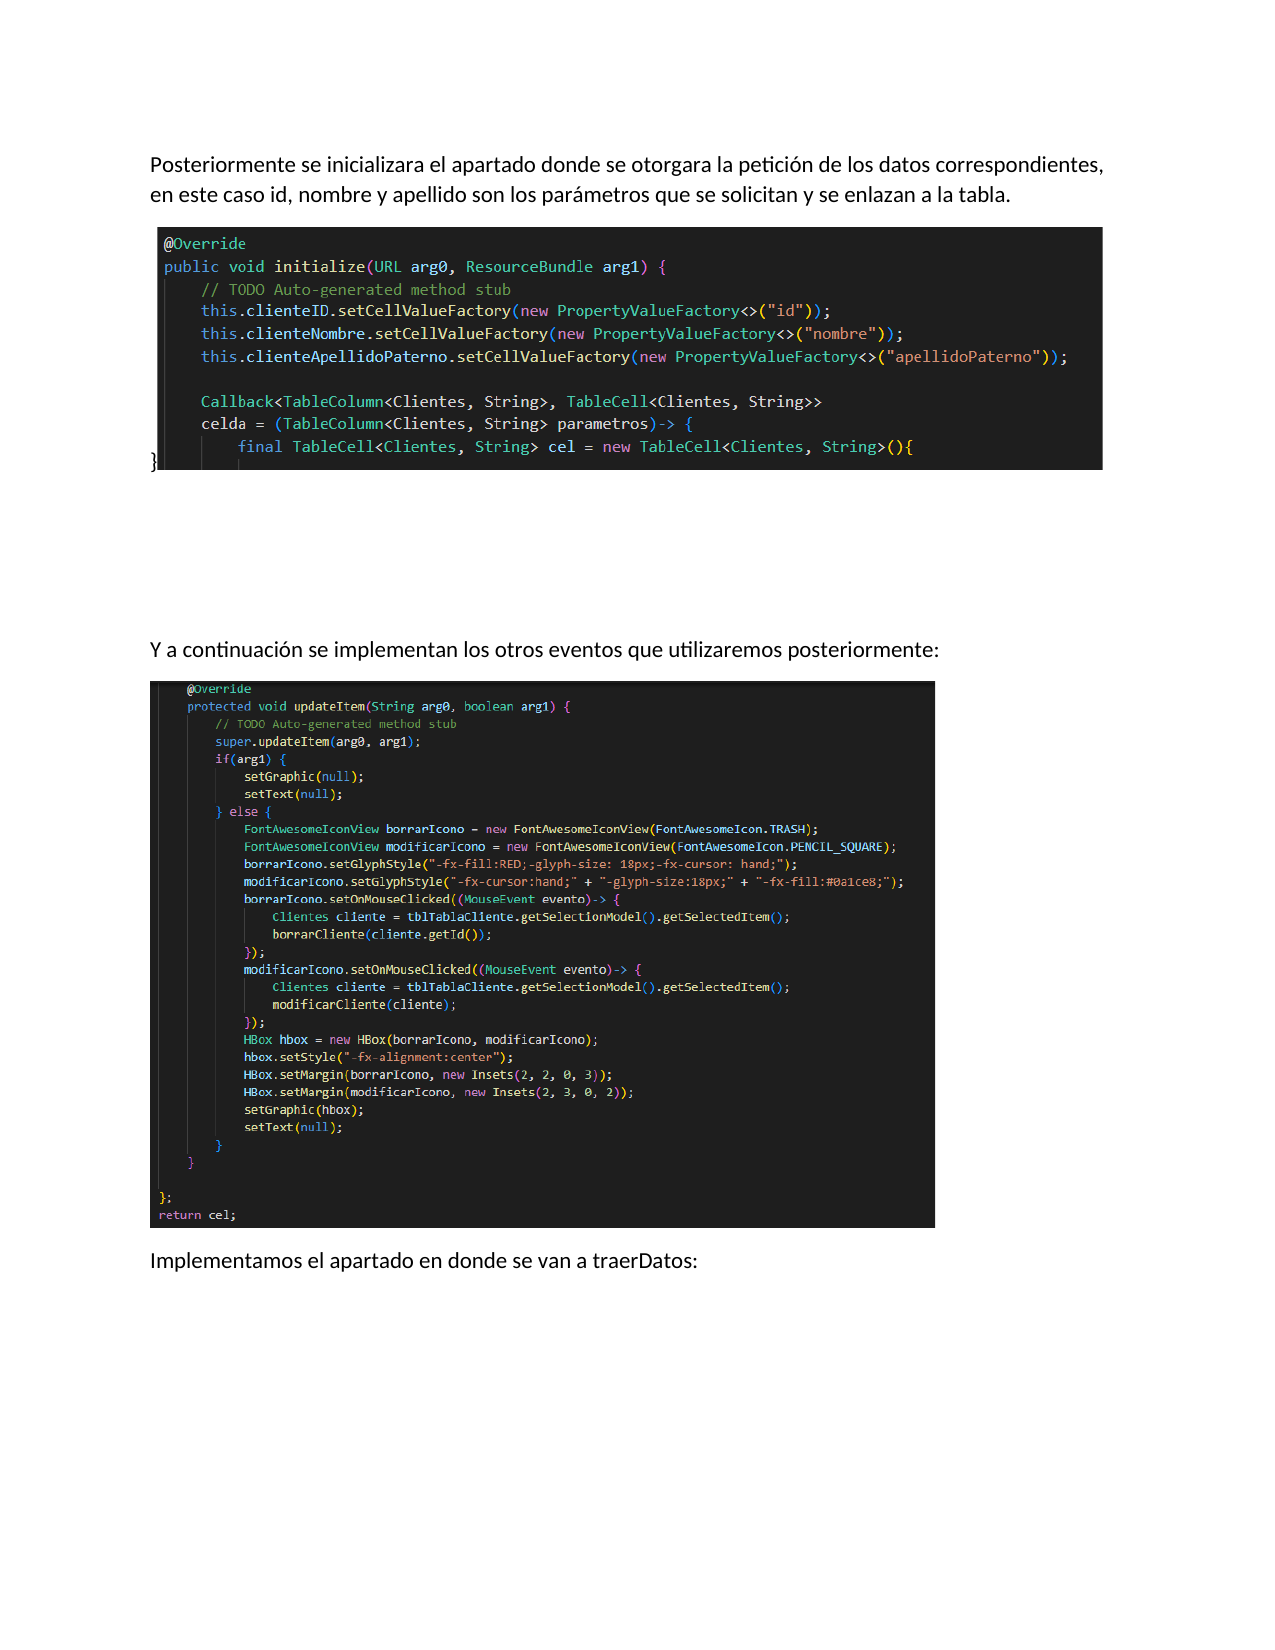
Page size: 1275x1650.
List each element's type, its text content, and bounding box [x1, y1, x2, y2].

text Posteriormente se inicializara el apartado donde se otorgara la petición de los datos correspondientes, en este caso id, nombre y apellido son los parámetros que se solicitan y se enlazan a la tabla. [150, 150, 1125, 208]
picture [157, 227, 1103, 470]
picture [150, 681, 936, 1228]
text Implementamos el apartado en donde se van a traerDatos: [150, 1246, 1125, 1274]
text Y a continuación se implementan los otros eventos que utilizaremos posteriormente: [150, 635, 1125, 663]
